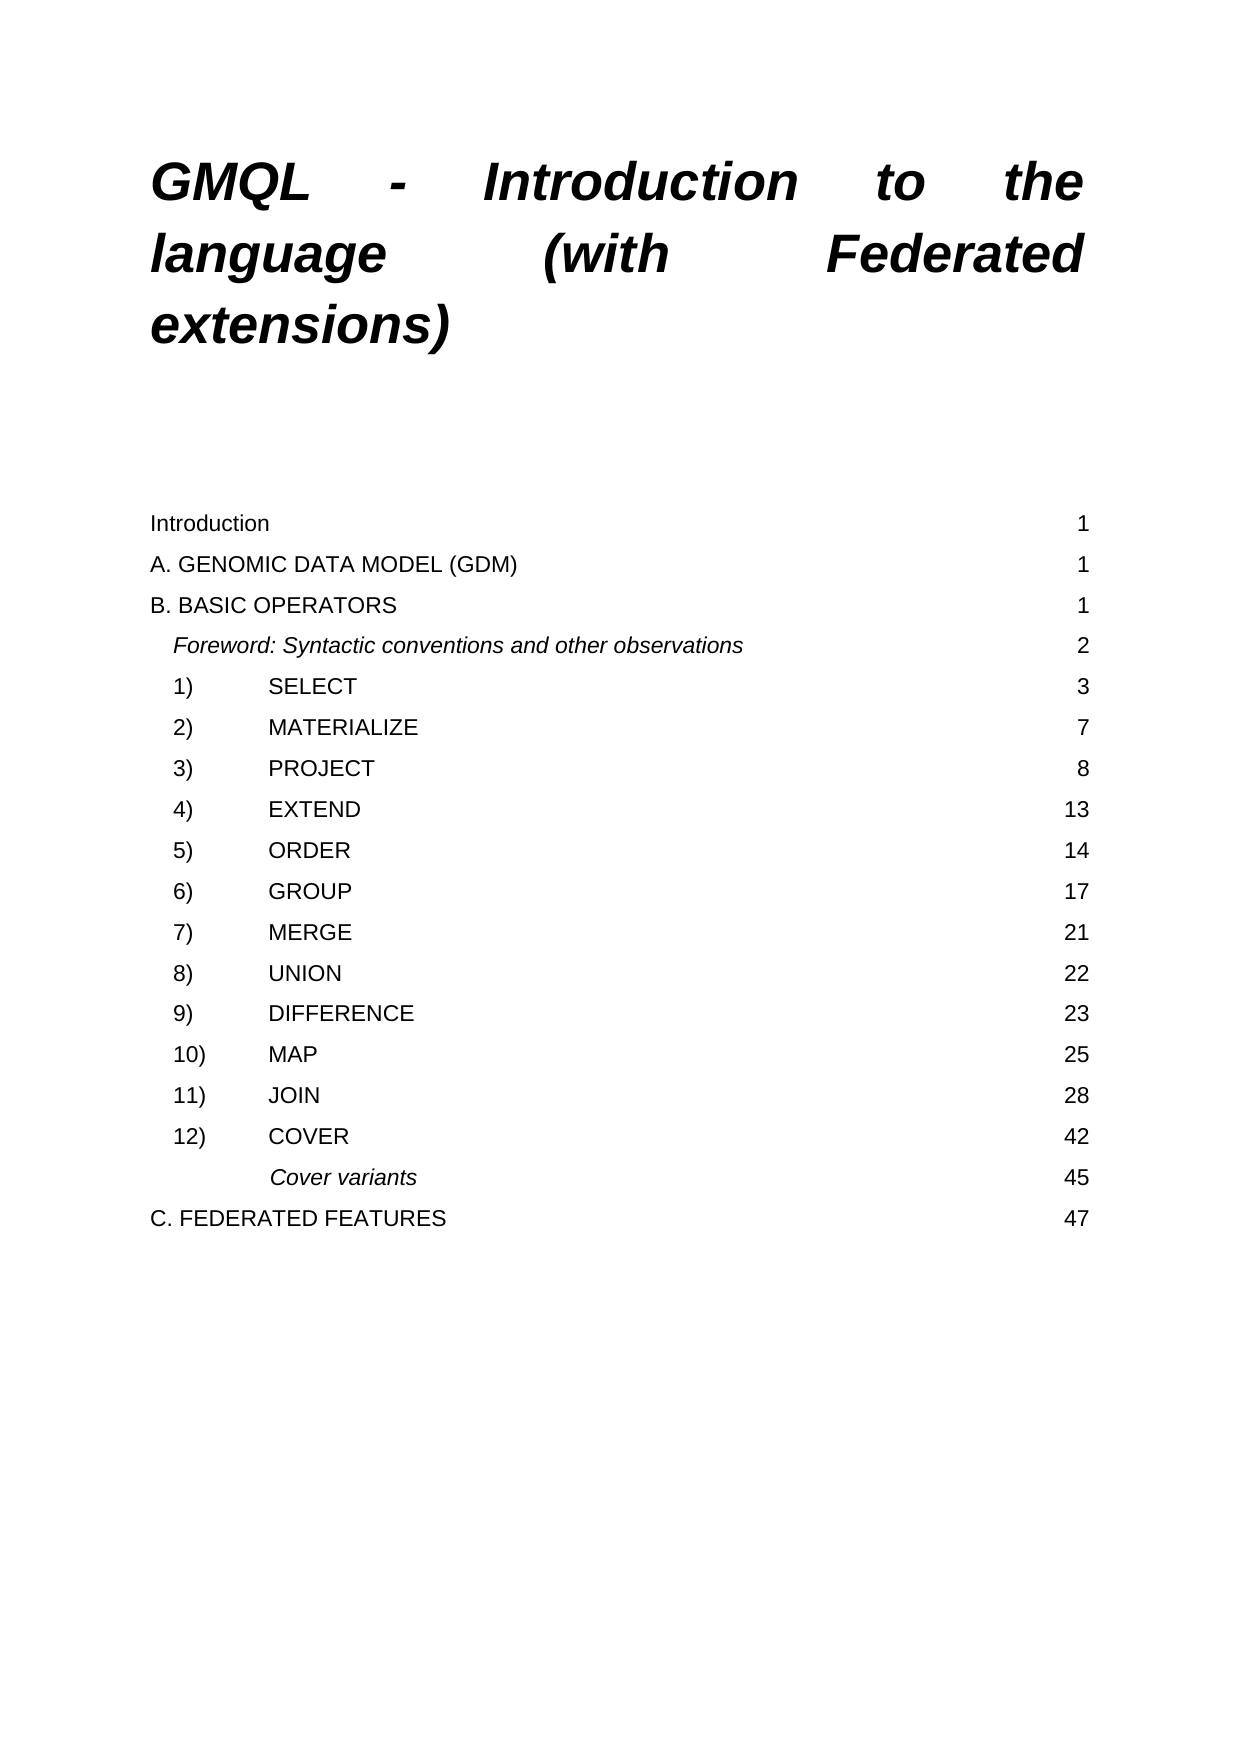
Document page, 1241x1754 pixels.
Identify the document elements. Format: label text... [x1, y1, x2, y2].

title GMQL - Introduction to the language (with Federated extensions) [150, 150, 1090, 355]
